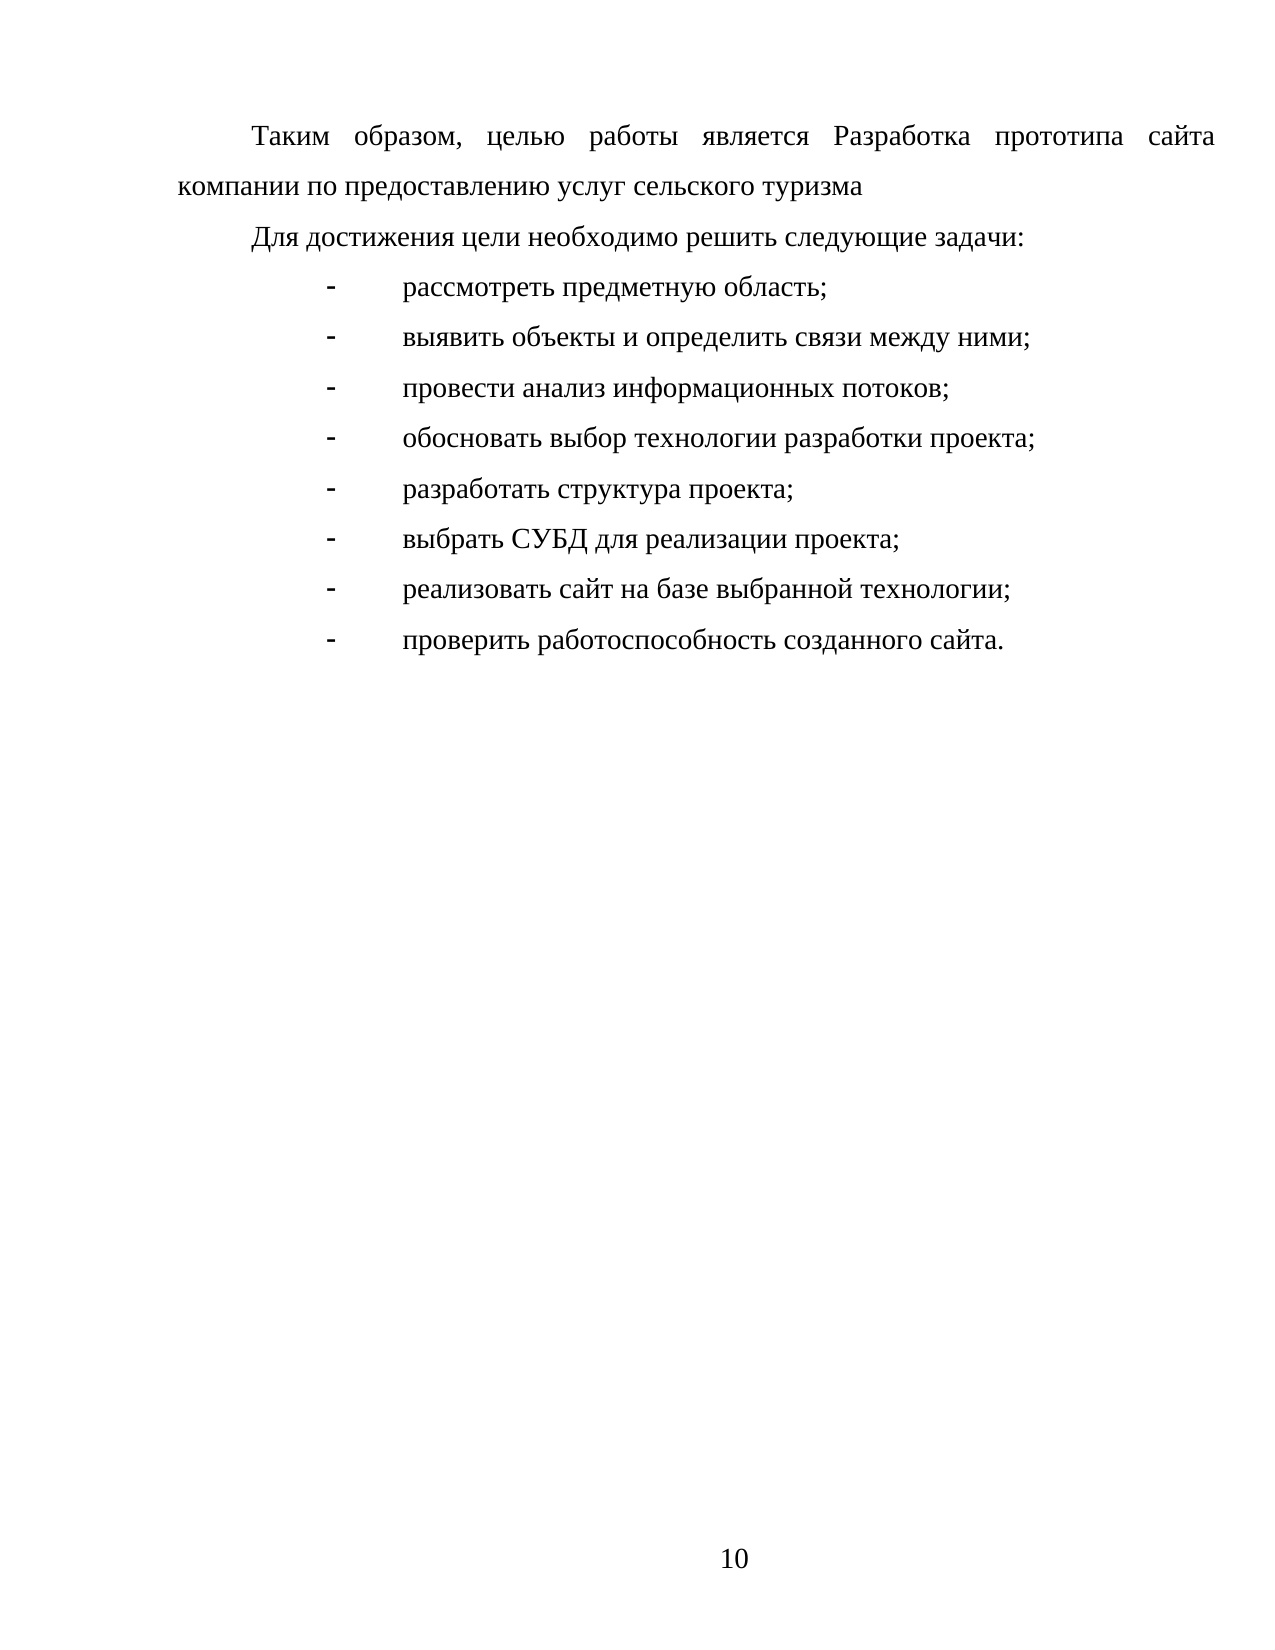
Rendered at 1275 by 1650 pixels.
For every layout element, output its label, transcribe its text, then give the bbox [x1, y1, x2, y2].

list реализовать сайт на базе выбранной технологии; [252, 572, 1216, 605]
list выявить объекты и определить связи между ними; [252, 319, 1216, 353]
list провести анализ информационных потоков; [252, 370, 1216, 403]
list обосновать выбор технологии разработки проекта; [252, 420, 1216, 454]
text Таким образом, целью работы является Разработка прототипа сайта компании по предоставлению услуг сельского туризма [177, 118, 1216, 202]
text Для достижения цели необходимо решить следующие задачи: [177, 219, 1216, 252]
list разработать структура проекта; [252, 471, 1216, 504]
list проверить работоспособность созданного сайта. [252, 622, 1216, 656]
list выбрать СУБД для реализации проекта; [252, 521, 1216, 555]
list рассмотреть предметную область; [252, 269, 1216, 303]
